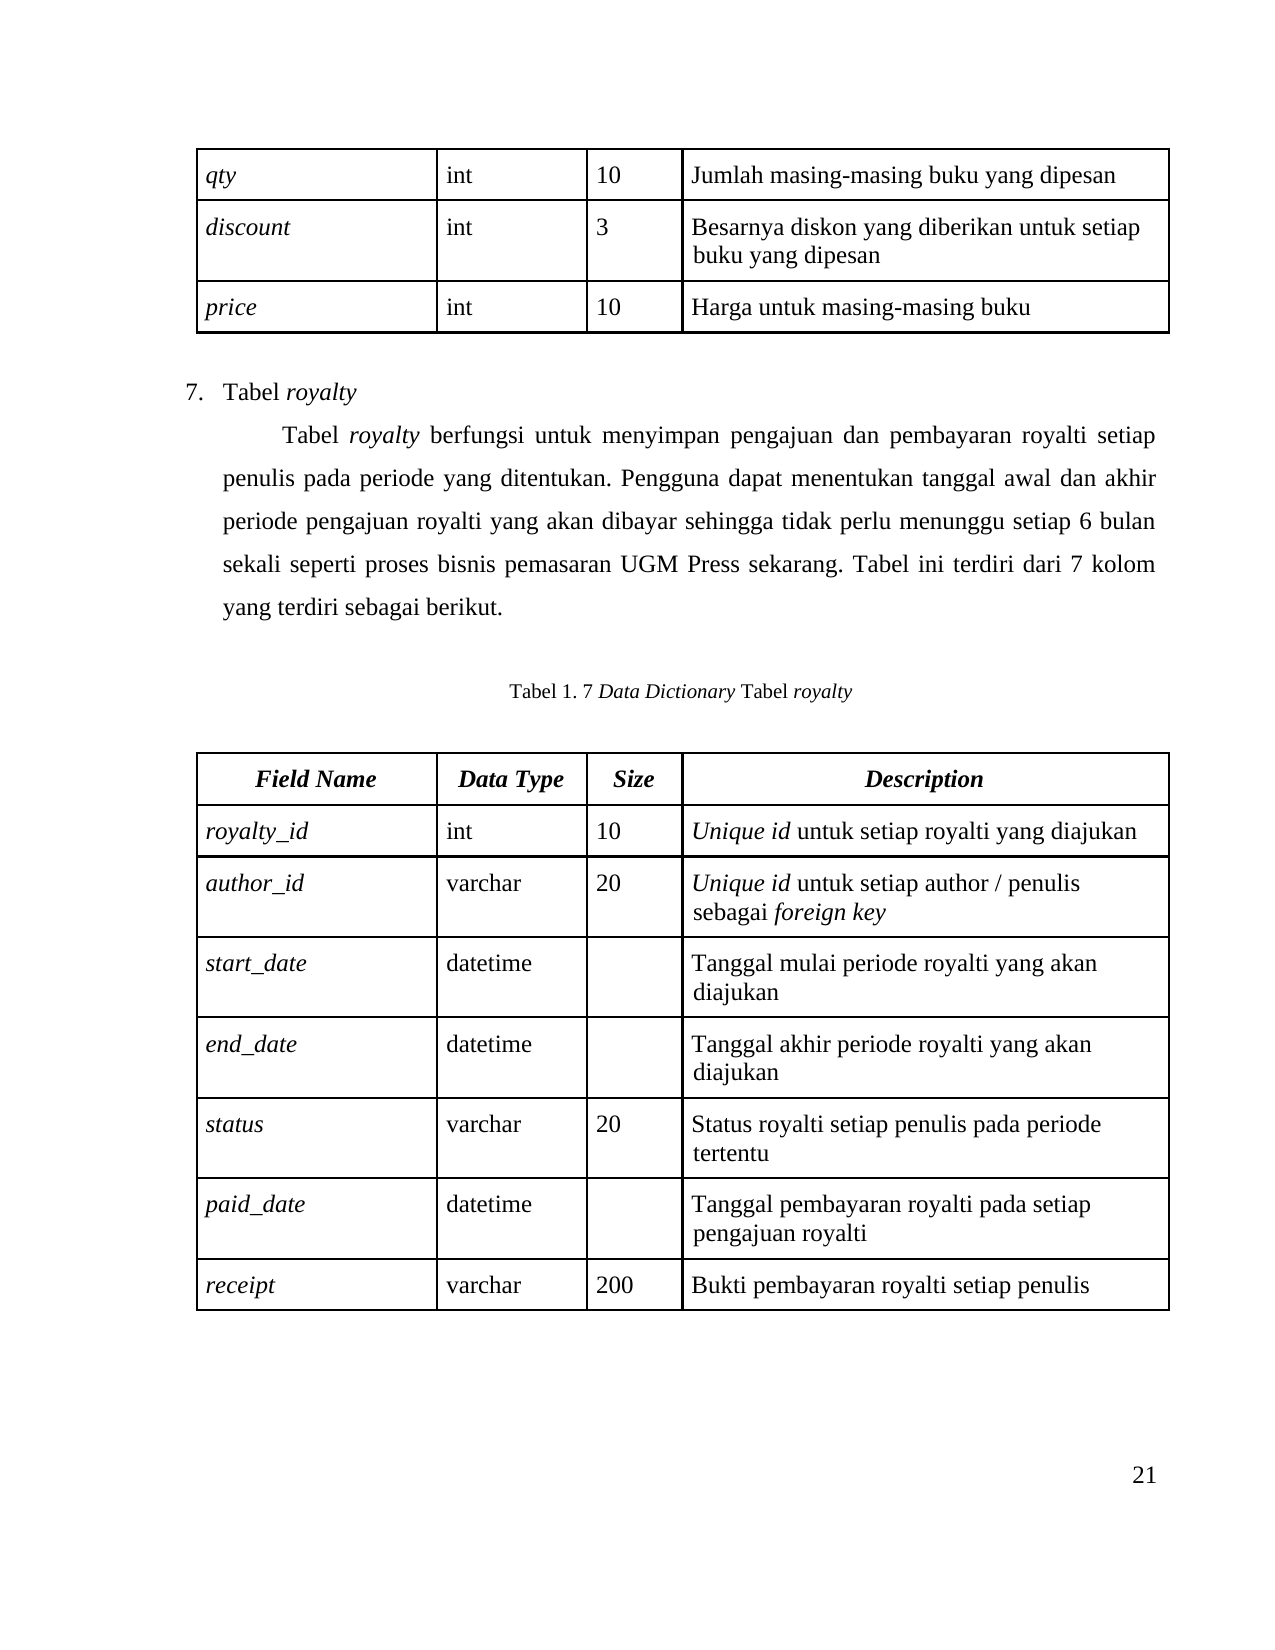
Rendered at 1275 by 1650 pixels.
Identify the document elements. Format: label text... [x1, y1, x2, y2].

table_cell [588, 938, 681, 1016]
table_cell status [198, 1099, 436, 1177]
table_cell 10 [588, 806, 681, 855]
table_cell 200 [588, 1260, 681, 1309]
table_cell [588, 1018, 681, 1097]
table_cell receipt [198, 1260, 436, 1309]
table_cell 20 [588, 858, 681, 936]
table_cell royalty_id [198, 806, 436, 855]
table_cell Tanggal pembayaran royalti pada setiap pengajuan royalti [684, 1179, 1168, 1257]
table_cell discount [198, 201, 436, 280]
table_cell Jumlah masing-masing buku yang dipesan [684, 150, 1168, 199]
table_cell author_id [198, 858, 436, 936]
text Tabel 1. 7 Data Dictionary Tabel royalty [148, 678, 1157, 703]
table_cell varchar [438, 858, 586, 936]
table_cell datetime [438, 1179, 586, 1257]
table_cell int [438, 150, 586, 199]
table_header Field Name [198, 754, 436, 804]
table_cell datetime [438, 938, 586, 1016]
text Tabel royalty berfungsi untuk menyimpan pengajuan dan pembayaran royalti setiap penulis pada periode yang ditentukan. Pengguna dapat menentukan tanggal awal dan akhir periode pengajuan royalti yang akan dibayar sehingga tidak perlu menunggu setiap 6 bulan sekali seperti proses bisnis pemasaran UGM Press sekarang. Tabel ini terdiri dari 7 kolom yang terdiri sebagai berikut. [223, 420, 1157, 621]
table_cell varchar [438, 1099, 586, 1177]
table_cell Status royalti setiap penulis pada periode tertentu [684, 1099, 1168, 1177]
table_cell 3 [588, 201, 681, 280]
table_cell Unique id untuk setiap author / penulis sebagai foreign key [684, 858, 1168, 936]
table_cell int [438, 201, 586, 280]
table_cell int [438, 282, 586, 331]
table_cell [588, 1179, 681, 1257]
table_cell 10 [588, 150, 681, 199]
list Tabel royalty [185, 377, 1157, 405]
table_header Data Type [438, 754, 586, 804]
table_cell Besarnya diskon yang diberikan untuk setiap buku yang dipesan [684, 201, 1168, 280]
table_cell Harga untuk masing-masing buku [684, 282, 1168, 331]
table_cell int [438, 806, 586, 855]
table_cell 10 [588, 282, 681, 331]
table_cell Tanggal mulai periode royalti yang akan diajukan [684, 938, 1168, 1016]
table_cell Tanggal akhir periode royalti yang akan diajukan [684, 1018, 1168, 1097]
table_cell end_date [198, 1018, 436, 1097]
table_cell paid_date [198, 1179, 436, 1257]
table_cell 20 [588, 1099, 681, 1177]
table_cell datetime [438, 1018, 586, 1097]
table_cell Bukti pembayaran royalti setiap penulis [684, 1260, 1168, 1309]
table_header Description [684, 754, 1168, 804]
table_cell qty [198, 150, 436, 199]
table_cell start_date [198, 938, 436, 1016]
table_cell varchar [438, 1260, 586, 1309]
table_header Size [588, 754, 681, 804]
table_cell price [198, 282, 436, 331]
table_cell Unique id untuk setiap royalti yang diajukan [684, 806, 1168, 855]
